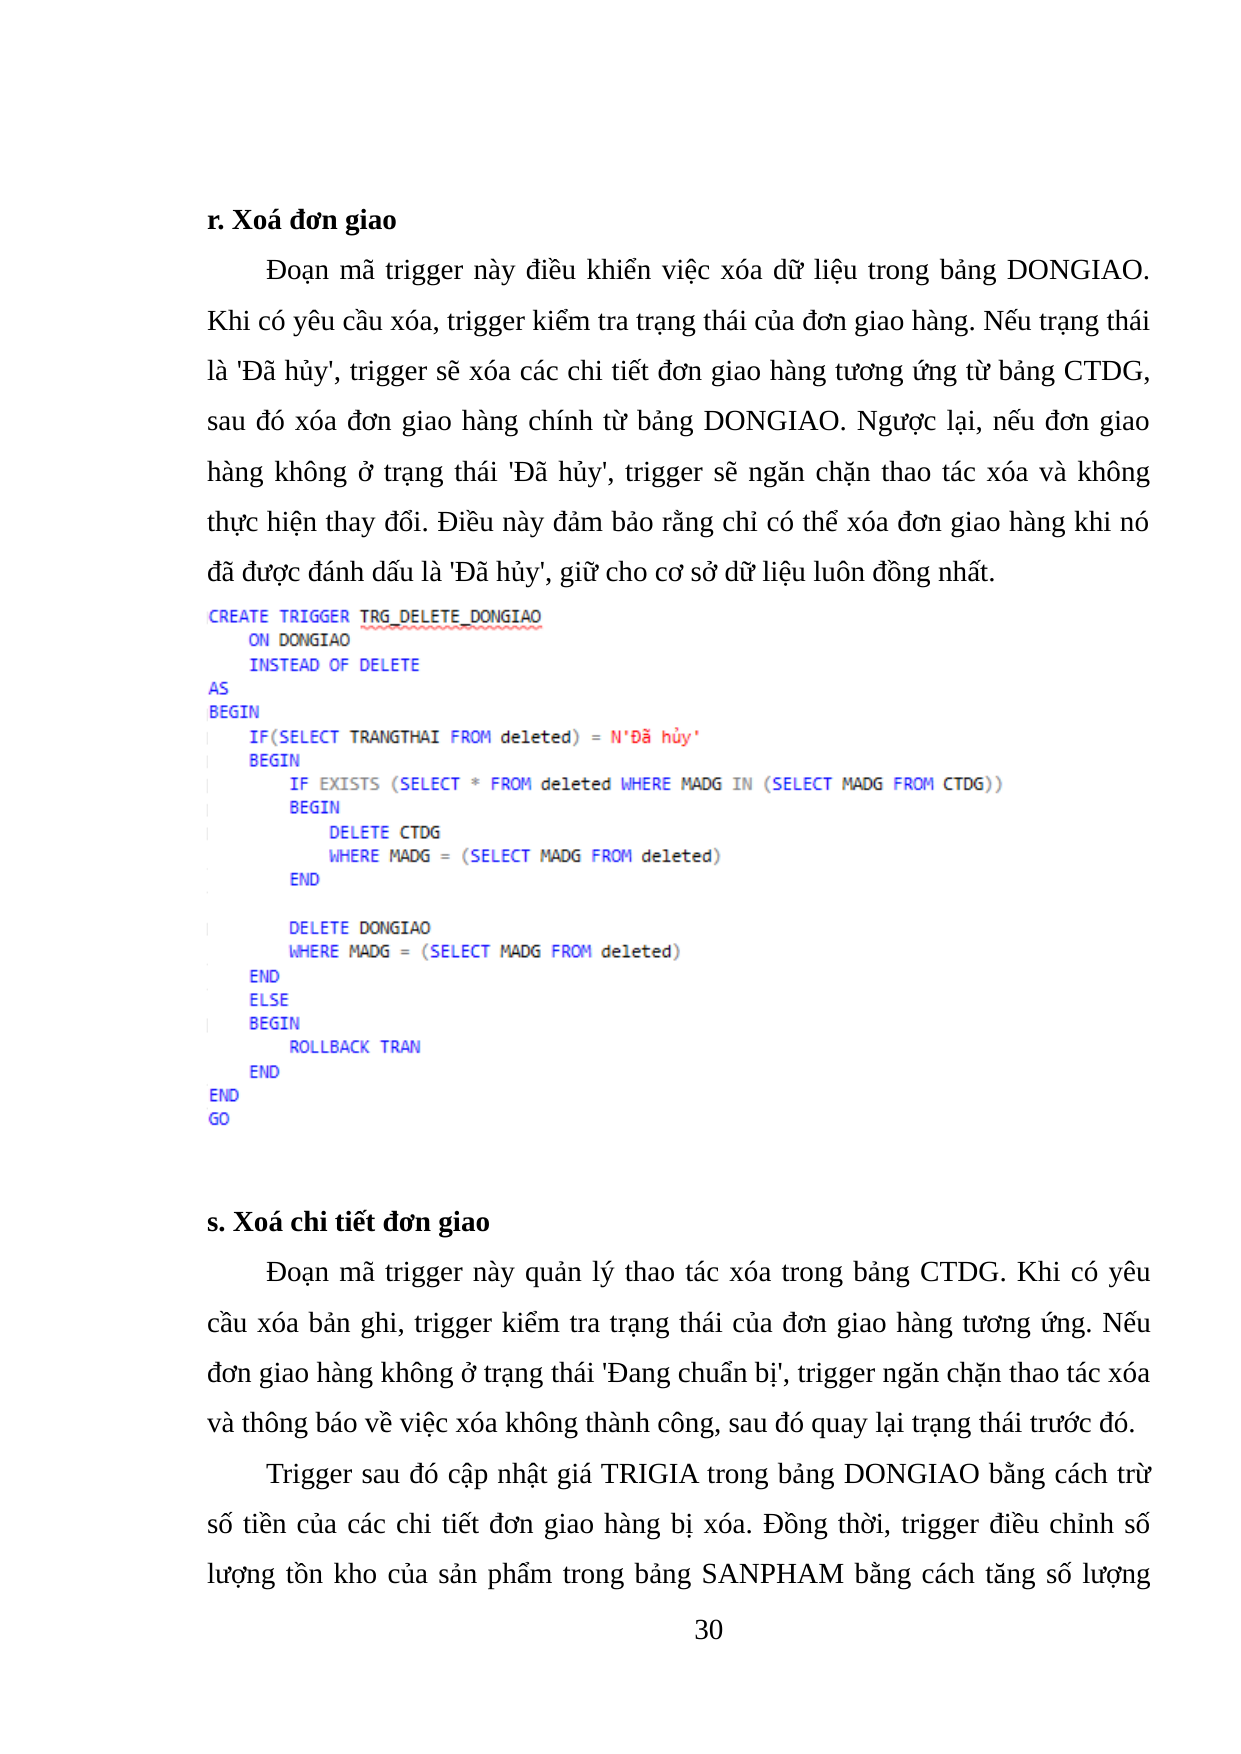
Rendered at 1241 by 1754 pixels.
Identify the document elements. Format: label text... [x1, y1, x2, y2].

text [207, 1456, 1152, 1590]
picture [206, 604, 1018, 1133]
subtitle Xoá đơn giao [207, 202, 1152, 236]
subtitle Xoá chi tiết đơn giao [207, 1204, 1152, 1238]
text Đoạn mã trigger này điều khiển việc xóa dữ liệu trong bảng DONGIAO. Khi có yêu cầu xóa, trigger kiểm tra trạng thái của đơn giao hàng. Nếu trạng thái là 'Đã hủy', trigger sẽ xóa các chi tiết đơn giao hàng tương ứng từ bảng CTDG, sau đó xóa đơn giao hàng chính từ bảng DONGIAO. Ngược lại, nếu đơn giao hàng không ở trạng thái 'Đã hủy', trigger sẽ ngăn chặn thao tác xóa và không thực hiện thay đổi. Điều này đảm bảo rằng chỉ có thể xóa đơn giao hàng khi nó đã được đánh dấu là 'Đã hủy', giữ cho cơ sở dữ liệu luôn đồng nhất. [207, 252, 1152, 588]
text Đoạn mã trigger này quản lý thao tác xóa trong bảng CTDG. Khi có yêu cầu xóa bản ghi, trigger kiểm tra trạng thái của đơn giao hàng tương ứng. Nếu đơn giao hàng không ở trạng thái 'Đang chuẩn bị', trigger ngăn chặn thao tác xóa và thông báo về việc xóa không thành công, sau đó quay lại trạng thái trước đó. [207, 1254, 1152, 1439]
